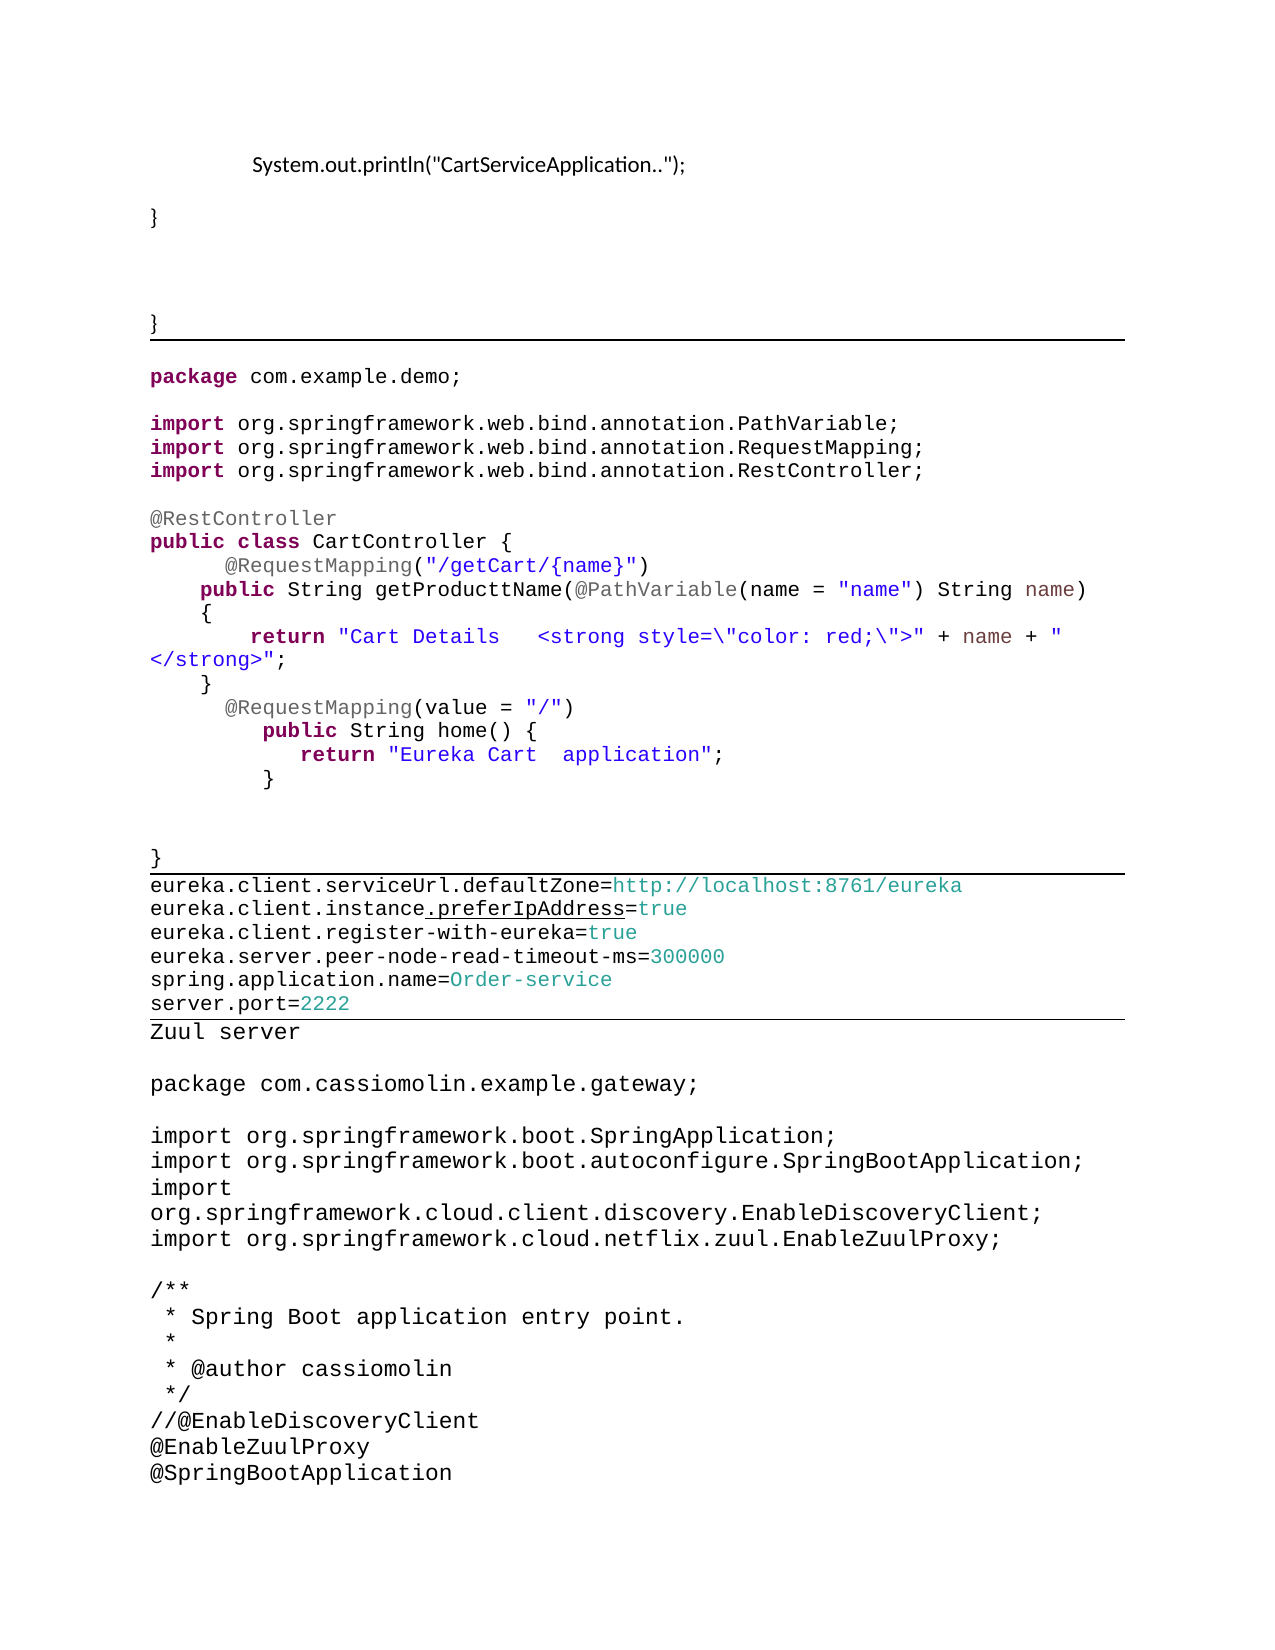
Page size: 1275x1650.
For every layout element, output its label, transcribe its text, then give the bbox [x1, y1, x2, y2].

text import org.springframework.boot.SpringApplication; [150, 1124, 1125, 1150]
text * Spring Boot application entry point. [150, 1306, 1125, 1331]
text import org.springframework.web.bind.annotation.PathVariable; [150, 413, 1125, 437]
text public class CartController { [150, 531, 1125, 555]
text spring.application.name=Order-service [150, 969, 1125, 993]
text @RestController [150, 508, 1125, 531]
text import org.springframework.web.bind.annotation.RequestMapping; [150, 437, 1125, 460]
text eureka.client.register-with-eureka=true [150, 922, 1125, 946]
text package com.cassiomolin.example.gateway; [150, 1072, 1125, 1098]
text @RequestMapping("/getCart/{name}") [150, 555, 1125, 578]
text @SpringBootApplication [150, 1461, 1125, 1487]
text import org.springframework.cloud.netflix.zuul.EnableZuulProxy; [150, 1228, 1125, 1254]
text } [150, 309, 1125, 339]
text } [150, 203, 1125, 231]
text import org.springframework.web.bind.annotation.RestController; [150, 460, 1125, 484]
text eureka.client.instance.preferIpAddress=true [150, 898, 1125, 922]
text package com.example.demo; [150, 366, 1125, 389]
text import org.springframework.cloud.client.discovery.EnableDiscoveryClient; [150, 1176, 1125, 1228]
text } [150, 768, 1125, 791]
text public String getProducttName(@PathVariable(name = "name") String name) [150, 578, 1125, 602]
text } [150, 847, 1125, 873]
text @RequestMapping(value = "/") [150, 697, 1125, 720]
text eureka.server.peer-node-read-timeout-ms=300000 [150, 946, 1125, 969]
text * @author cassiomolin [150, 1357, 1125, 1383]
text } [150, 673, 1125, 697]
text //@EnableDiscoveryClient [150, 1409, 1125, 1435]
text * [150, 1331, 1125, 1357]
text eureka.client.serviceUrl.defaultZone=http://localhost:8761/eureka [150, 875, 1125, 898]
text return "Eureka Cart application"; [150, 744, 1125, 768]
text { [150, 602, 1125, 626]
text server.port=2222 [150, 993, 1125, 1019]
text return "Cart Details <strong style=\"color: red;\">" + name + " </strong>"; [150, 626, 1125, 673]
text Zuul server [150, 1020, 1125, 1046]
text public String home() { [150, 720, 1125, 744]
text @EnableZuulProxy [150, 1435, 1125, 1461]
text /** [150, 1279, 1125, 1306]
text System.out.println("CartServiceApplication.."); [150, 150, 1125, 178]
text import org.springframework.boot.autoconfigure.SpringBootApplication; [150, 1150, 1125, 1176]
text */ [150, 1383, 1125, 1409]
